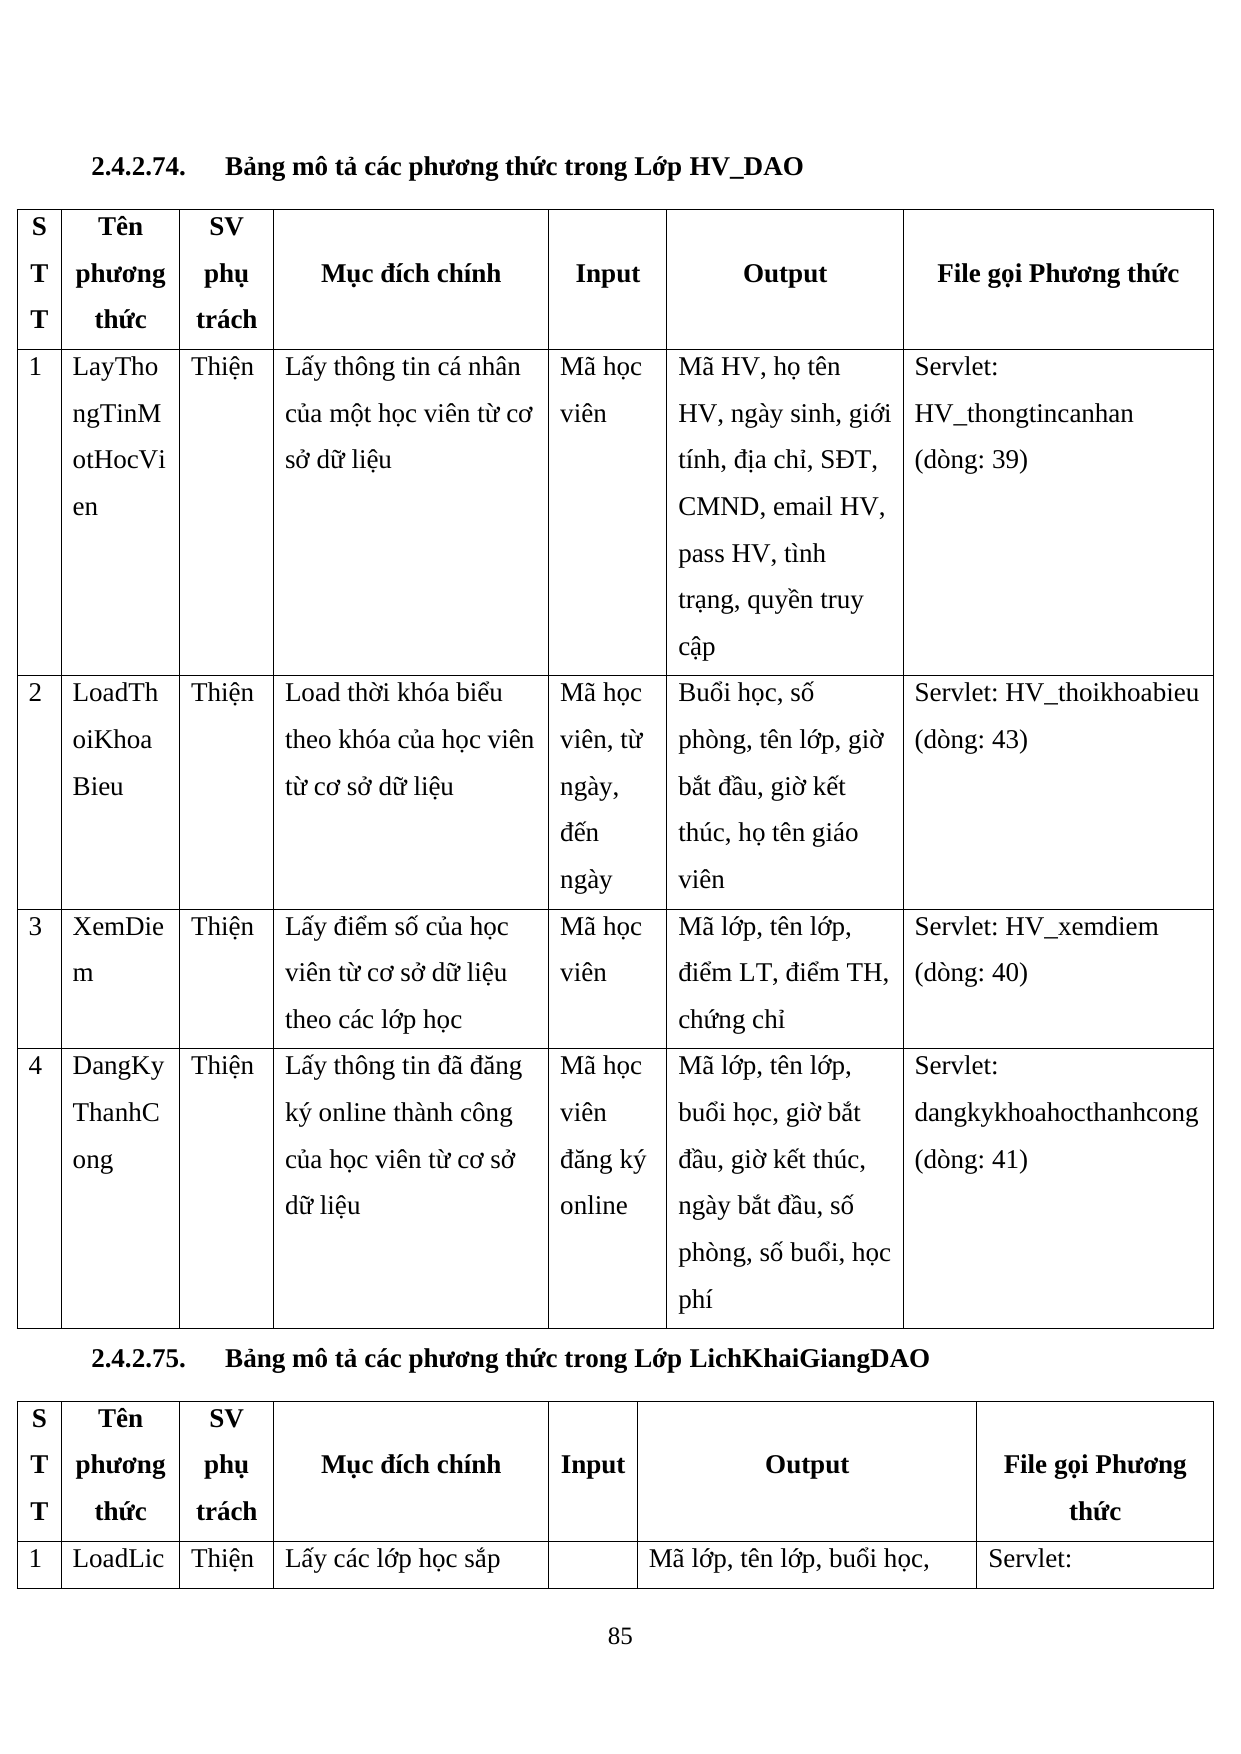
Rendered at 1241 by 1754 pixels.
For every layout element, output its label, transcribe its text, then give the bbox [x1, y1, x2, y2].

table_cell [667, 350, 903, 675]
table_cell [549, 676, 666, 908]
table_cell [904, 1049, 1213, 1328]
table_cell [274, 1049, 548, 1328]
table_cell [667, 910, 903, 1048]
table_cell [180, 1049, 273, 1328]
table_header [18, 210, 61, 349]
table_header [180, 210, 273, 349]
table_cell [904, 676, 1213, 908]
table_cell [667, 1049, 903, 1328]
subtitle Bảng mô tả các phương thức trong Lớp LichKhaiGiangDAO [91, 1342, 1090, 1373]
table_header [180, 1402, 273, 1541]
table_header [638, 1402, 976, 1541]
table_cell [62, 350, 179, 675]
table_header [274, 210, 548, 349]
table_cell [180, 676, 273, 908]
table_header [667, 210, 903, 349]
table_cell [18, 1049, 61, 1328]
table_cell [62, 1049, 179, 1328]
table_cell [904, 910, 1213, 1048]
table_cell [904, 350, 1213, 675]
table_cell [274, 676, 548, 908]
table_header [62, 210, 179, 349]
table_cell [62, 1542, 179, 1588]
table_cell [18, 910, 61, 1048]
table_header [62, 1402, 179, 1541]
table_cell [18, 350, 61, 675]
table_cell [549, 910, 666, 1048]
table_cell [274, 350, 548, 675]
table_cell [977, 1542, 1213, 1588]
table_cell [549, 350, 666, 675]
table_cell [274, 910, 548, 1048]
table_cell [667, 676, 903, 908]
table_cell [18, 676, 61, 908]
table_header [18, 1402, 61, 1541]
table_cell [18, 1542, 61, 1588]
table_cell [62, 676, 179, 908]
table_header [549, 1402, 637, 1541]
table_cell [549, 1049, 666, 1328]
subtitle Bảng mô tả các phương thức trong Lớp HV_DAO [91, 150, 1090, 181]
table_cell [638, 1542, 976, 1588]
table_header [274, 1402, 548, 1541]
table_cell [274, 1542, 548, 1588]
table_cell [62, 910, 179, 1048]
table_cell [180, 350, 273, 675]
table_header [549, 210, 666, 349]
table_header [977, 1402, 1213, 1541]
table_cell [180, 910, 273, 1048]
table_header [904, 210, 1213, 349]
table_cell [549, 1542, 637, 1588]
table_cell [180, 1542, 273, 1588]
